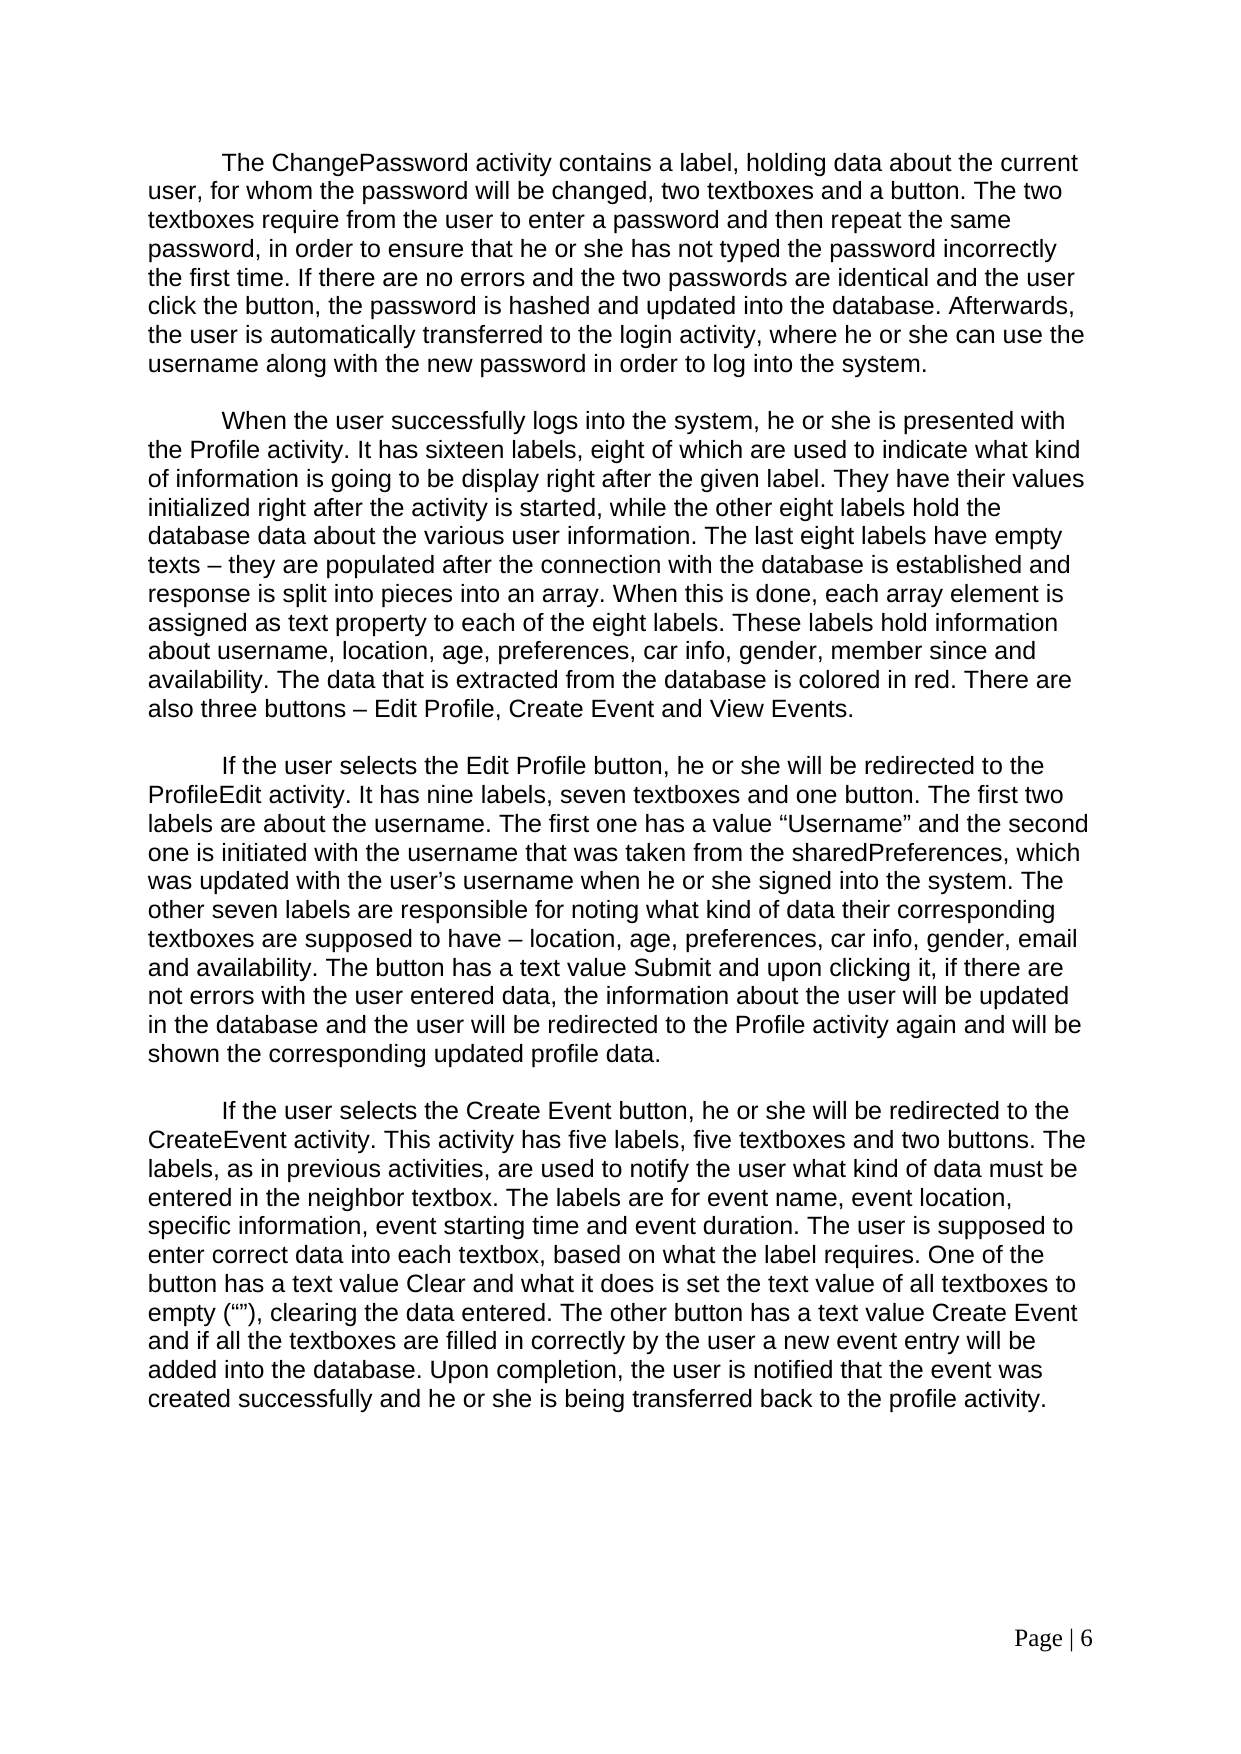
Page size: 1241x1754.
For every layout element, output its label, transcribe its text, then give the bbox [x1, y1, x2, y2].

text The ChangePassword activity contains a label, holding data about the current user, for whom the password will be changed, two textboxes and a button. The two textboxes require from the user to enter a password and then repeat the same password, in order to ensure that he or she has not typed the password incorrectly the first time. If there are no errors and the two passwords are identical and the user click the button, the password is hashed and updated into the database. Afterwards, the user is automatically transferred to the login activity, where he or she can use the username along with the new password in order to log into the system. [148, 148, 1093, 378]
text If the user selects the Edit Profile button, he or she will be redirected to the ProfileEdit activity. It has nine labels, seven textboxes and one button. The first two labels are about the username. The first one has a value “Username” and the second one is initiated with the username that was taken from the sharedPreferences, which was updated with the user’s username when he or she signed into the system. The other seven labels are responsible for noting what kind of data their corresponding textboxes are supposed to have – location, age, preferences, car info, gender, email and availability. The button has a text value Submit and upon clicking it, if there are not errors with the user entered data, the information about the user will be updated in the database and the user will be redirected to the Profile activity again and will be shown the corresponding updated profile data. [148, 751, 1093, 1068]
text When the user successfully logs into the system, he or she is presented with the Profile activity. It has sixteen labels, eight of which are used to indicate what kind of information is going to be display right after the given label. They have their values initialized right after the activity is started, while the other eight labels hold the database data about the various user information. The last eight labels have empty texts – they are populated after the connection with the database is established and response is split into pieces into an array. When this is done, each array element is assigned as text property to each of the eight labels. These labels hold information about username, location, age, preferences, car info, gender, member since and availability. The data that is extracted from the database is colored in red. There are also three buttons – Edit Profile, Create Event and View Events. [148, 406, 1093, 723]
text If the user selects the Create Event button, he or she will be redirected to the CreateEvent activity. This activity has five labels, five textboxes and two buttons. The labels, as in previous activities, are used to notify the user what kind of data must be entered in the neighbor textbox. The labels are for event name, event location, specific information, event starting time and event duration. The user is supposed to enter correct data into each textbox, based on what the label requires. One of the button has a text value Clear and what it does is set the text value of all textboxes to empty (“”), clearing the data entered. The other button has a text value Create Event and if all the textboxes are filled in correctly by the user a new event entry will be added into the database. Upon completion, the user is notified that the event was created successfully and he or she is being transferred back to the profile activity. [148, 1096, 1093, 1413]
